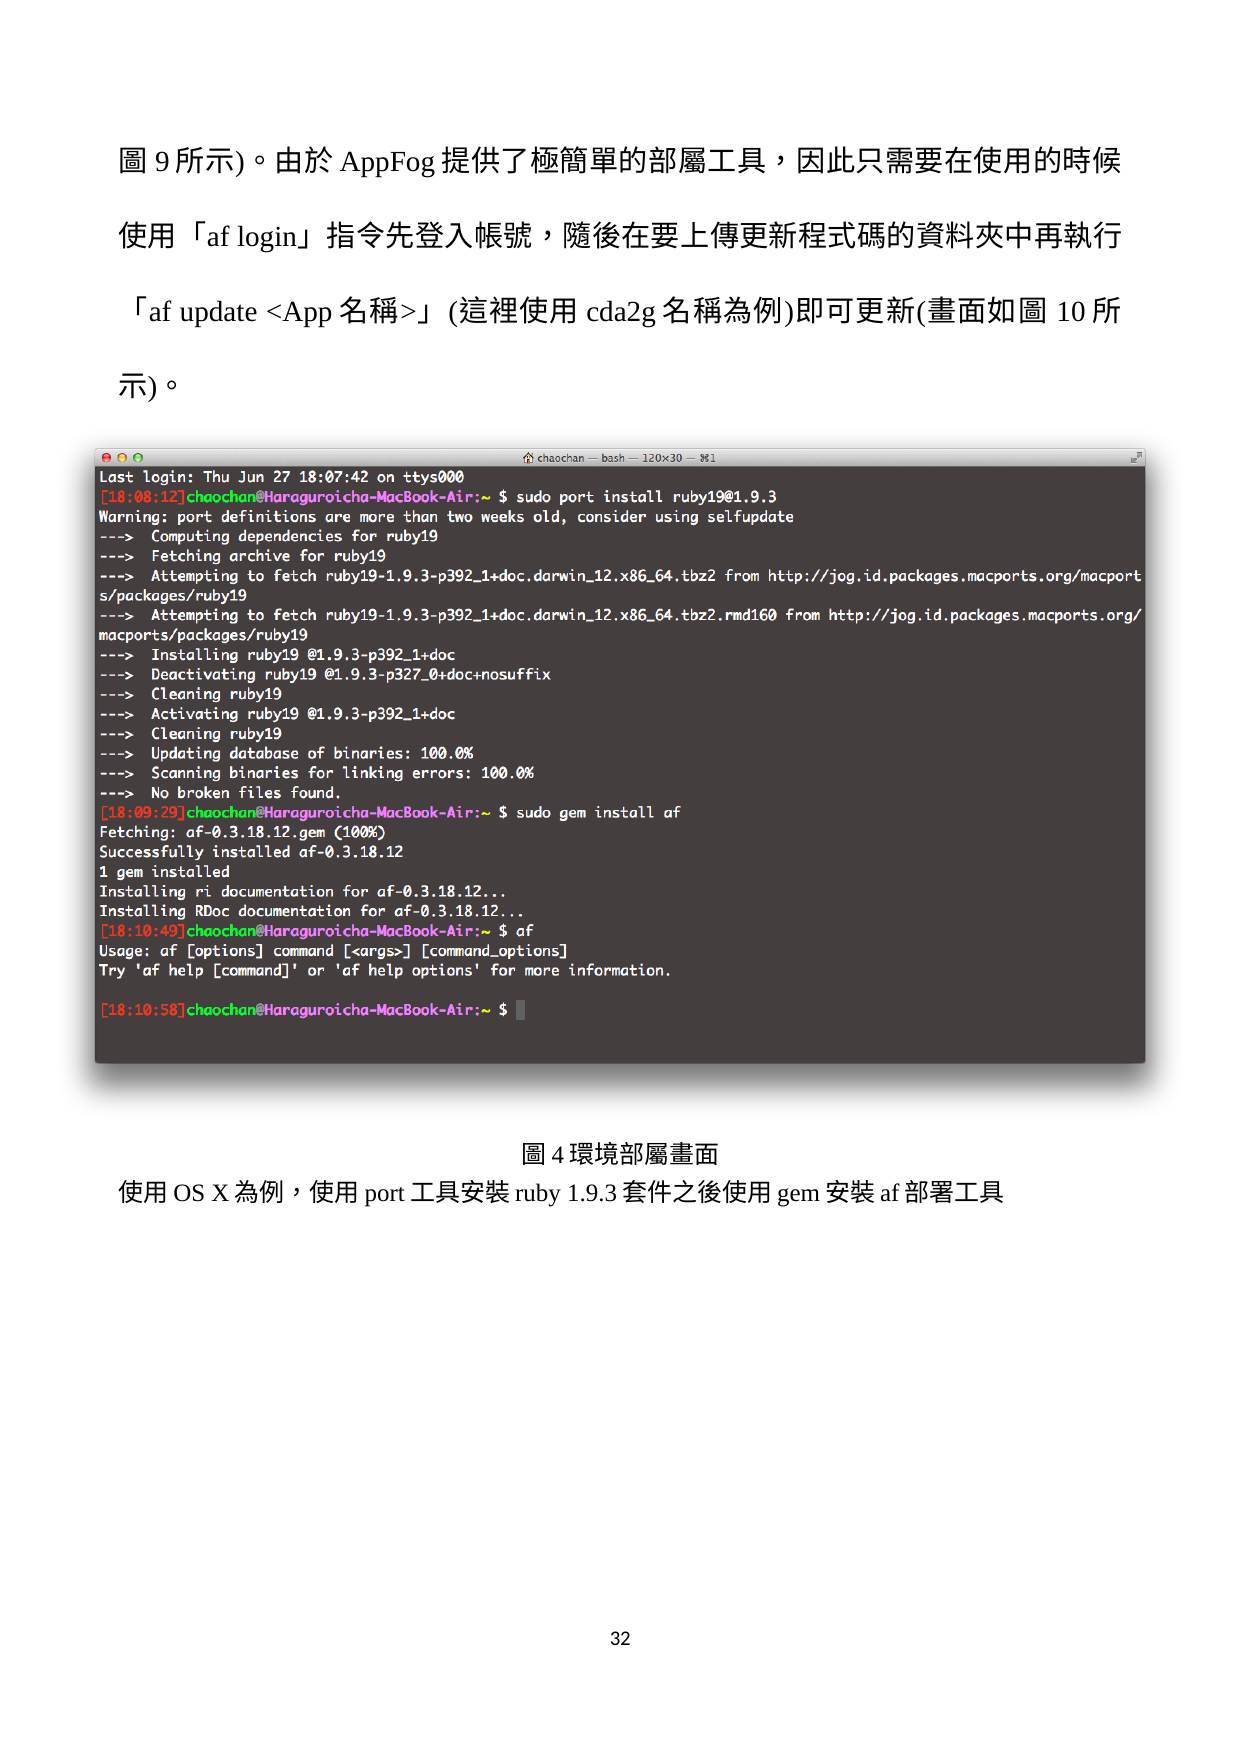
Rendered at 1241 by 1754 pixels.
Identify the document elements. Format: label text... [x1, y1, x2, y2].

picture [50, 421, 1190, 1125]
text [118, 122, 1122, 421]
text 圖 4 環境部屬畫面 [1, 1134, 1239, 1172]
text 使用OS X為例，使用port工具安裝ruby 1.9.3套件之後使用gem安裝af部署工具 [118, 1172, 1122, 1209]
